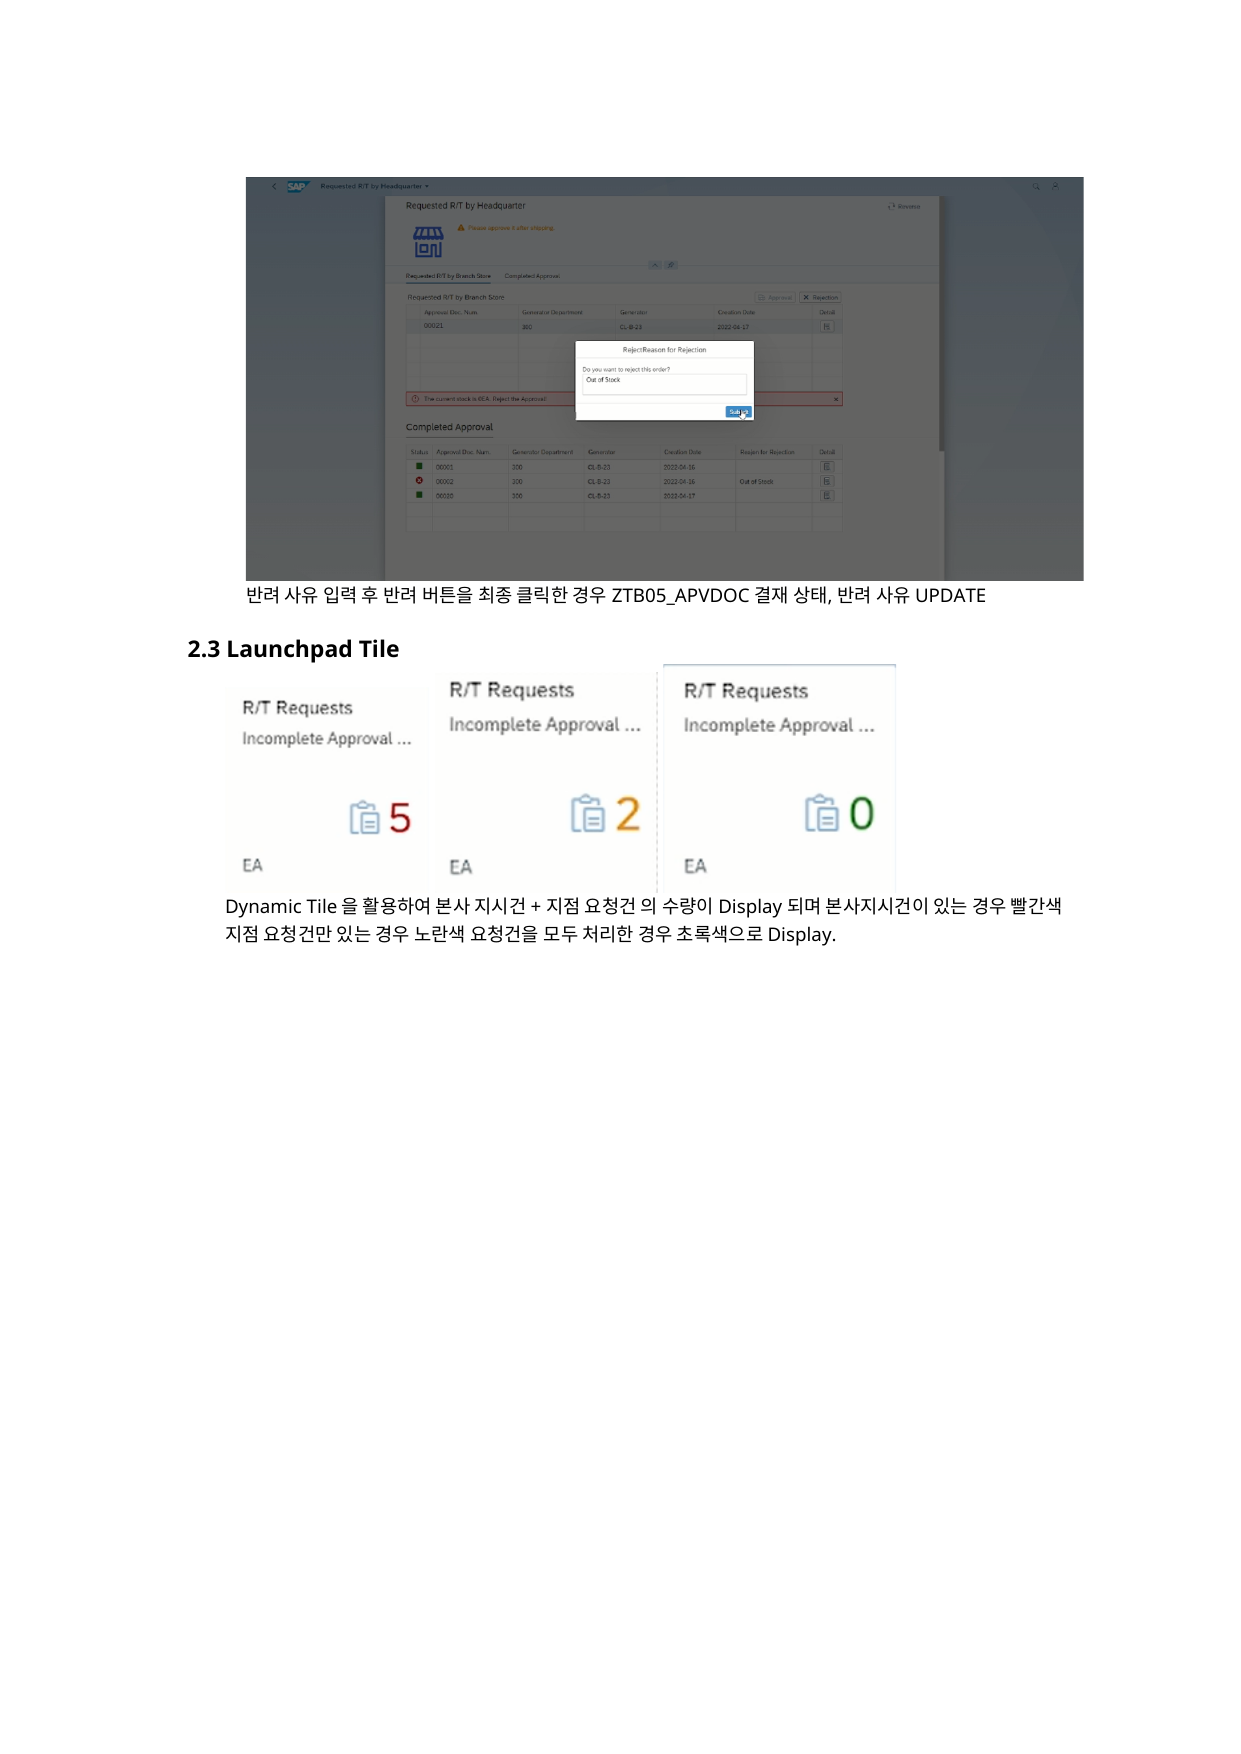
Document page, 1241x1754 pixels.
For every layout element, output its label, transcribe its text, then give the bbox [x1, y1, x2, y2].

text 2.3 Launchpad Tile [187, 633, 1090, 664]
picture [663, 664, 897, 893]
picture [245, 177, 1084, 581]
picture [435, 672, 658, 893]
text Dynamic Tile을 활용하여 본사 지시건 + 지점 요청건 의 수량이 Display 되며 본사지시건이 있는 경우 빨간색 지점 요청건만 있는 경우 노란색 요청건을 모두 처리한 경우 초록색으로 Display. [225, 892, 1090, 947]
picture [225, 687, 430, 893]
text 반려 사유 입력 후 반려 버튼을 최종 클릭한 경우 ZTB05_APVDOC 결재 상태, 반려 사유 UPDATE [246, 581, 1090, 608]
